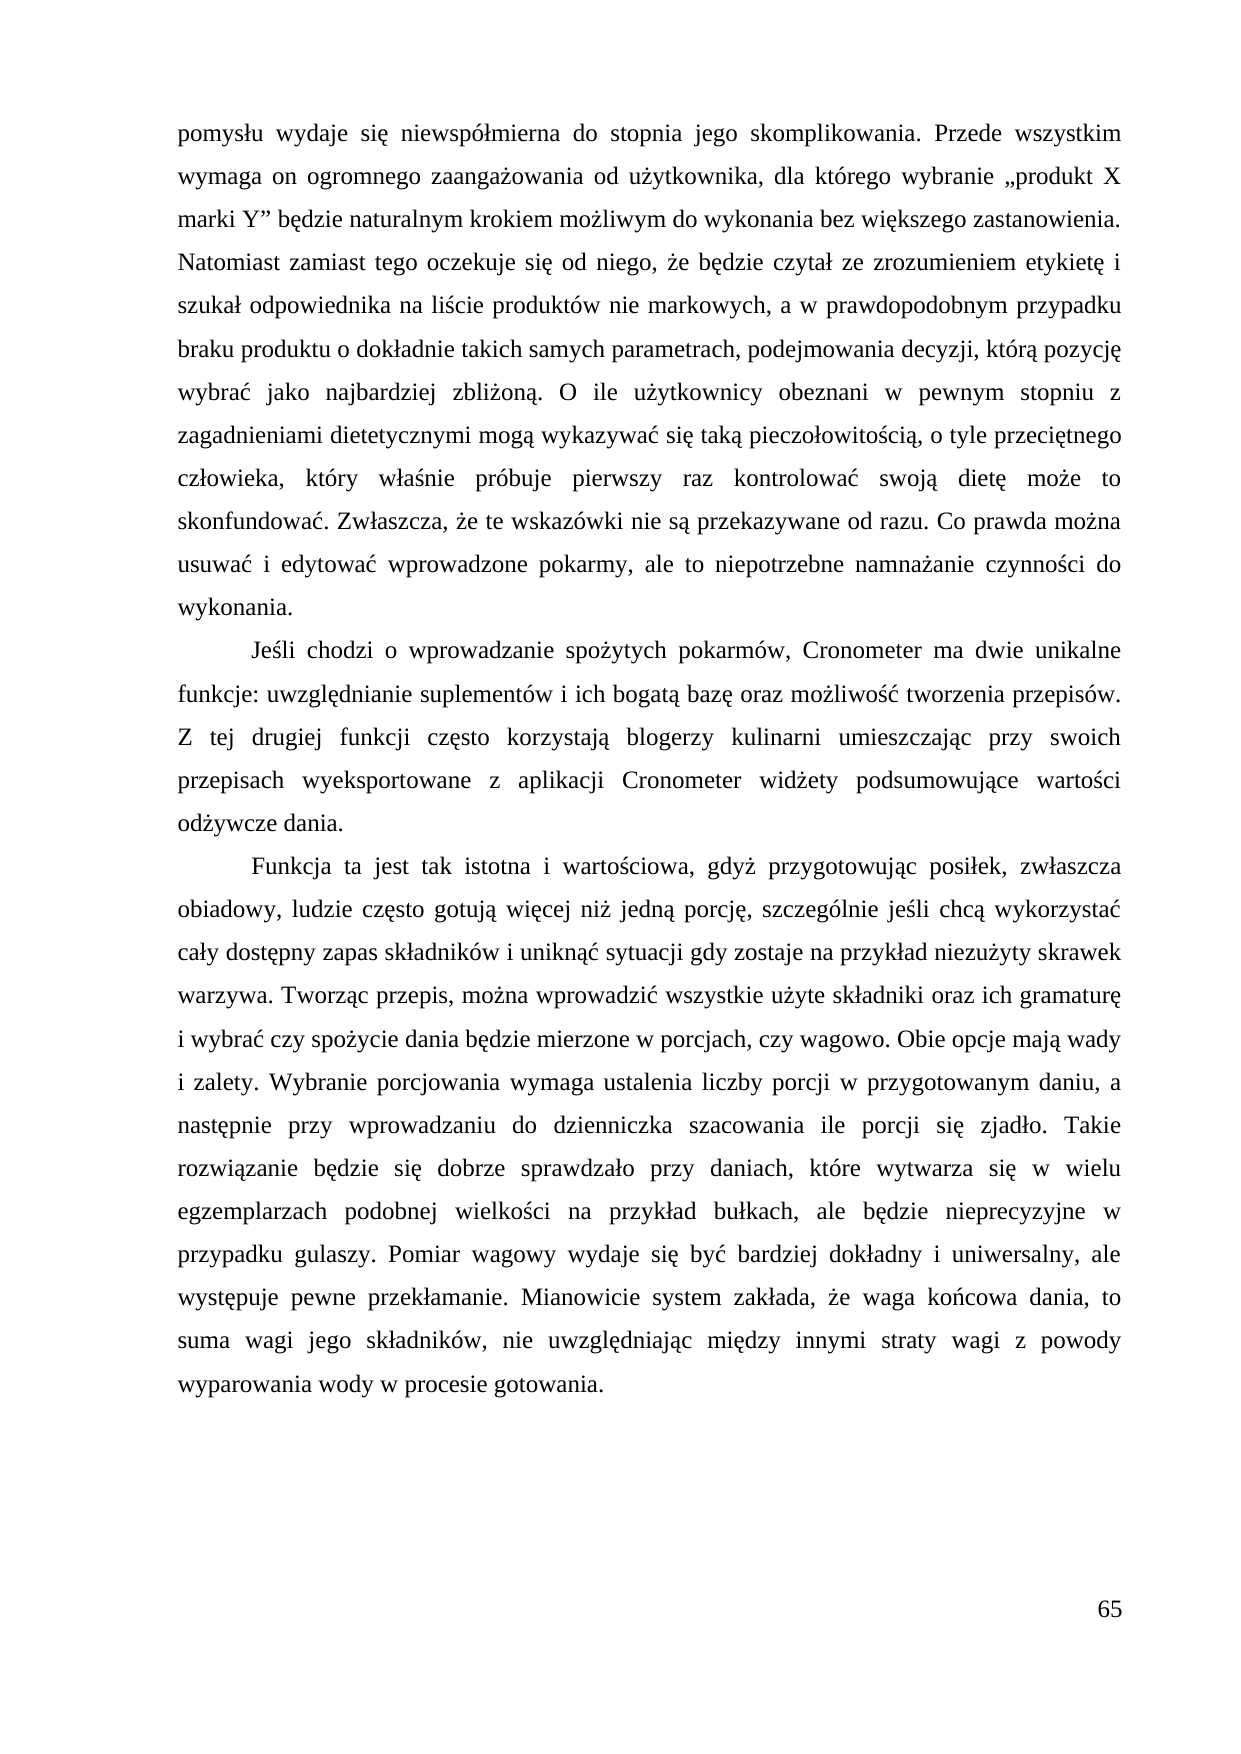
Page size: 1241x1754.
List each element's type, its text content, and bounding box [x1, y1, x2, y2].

text Jeśli chodzi o wprowadzanie spożytych pokarmów, Cronometer ma dwie unikalne funkcje: uwzględnianie suplementów i ich bogatą bazę oraz możliwość tworzenia przepisów. Z tej drugiej funkcji często korzystają blogerzy kulinarni umieszczając przy swoich przepisach wyeksportowane z aplikacji Cronometer widżety podsumowujące wartości odżywcze dania. [177, 636, 1122, 837]
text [177, 118, 1122, 621]
text Funkcja ta jest tak istotna i wartościowa, gdyż przygotowując posiłek, zwłaszcza obiadowy, ludzie często gotują więcej niż jedną porcję, szczególnie jeśli chcą wykorzystać cały dostępny zapas składników i uniknąć sytuacji gdy zostaje na przykład niezużyty skrawek warzywa. Tworząc przepis, można wprowadzić wszystkie użyte składniki oraz ich gramaturę i wybrać czy spożycie dania będzie mierzone w porcjach, czy wagowo. Obie opcje mają wady i zalety. Wybranie porcjowania wymaga ustalenia liczby porcji w przygotowanym daniu, a następnie przy wprowadzaniu do dzienniczka szacowania ile porcji się zjadło. Takie rozwiązanie będzie się dobrze sprawdzało przy daniach, które wytwarza się w wielu egzemplarzach podobnej wielkości na przykład bułkach, ale będzie nieprecyzyjne w przypadku gulaszy. Pomiar wagowy wydaje się być bardziej dokładny i uniwersalny, ale występuje pewne przekłamanie. Mianowicie system zakłada, że waga końcowa dania, to suma wagi jego składników, nie uwzględniając między innymi straty wagi z powody wyparowania wody w procesie gotowania. [177, 851, 1122, 1397]
